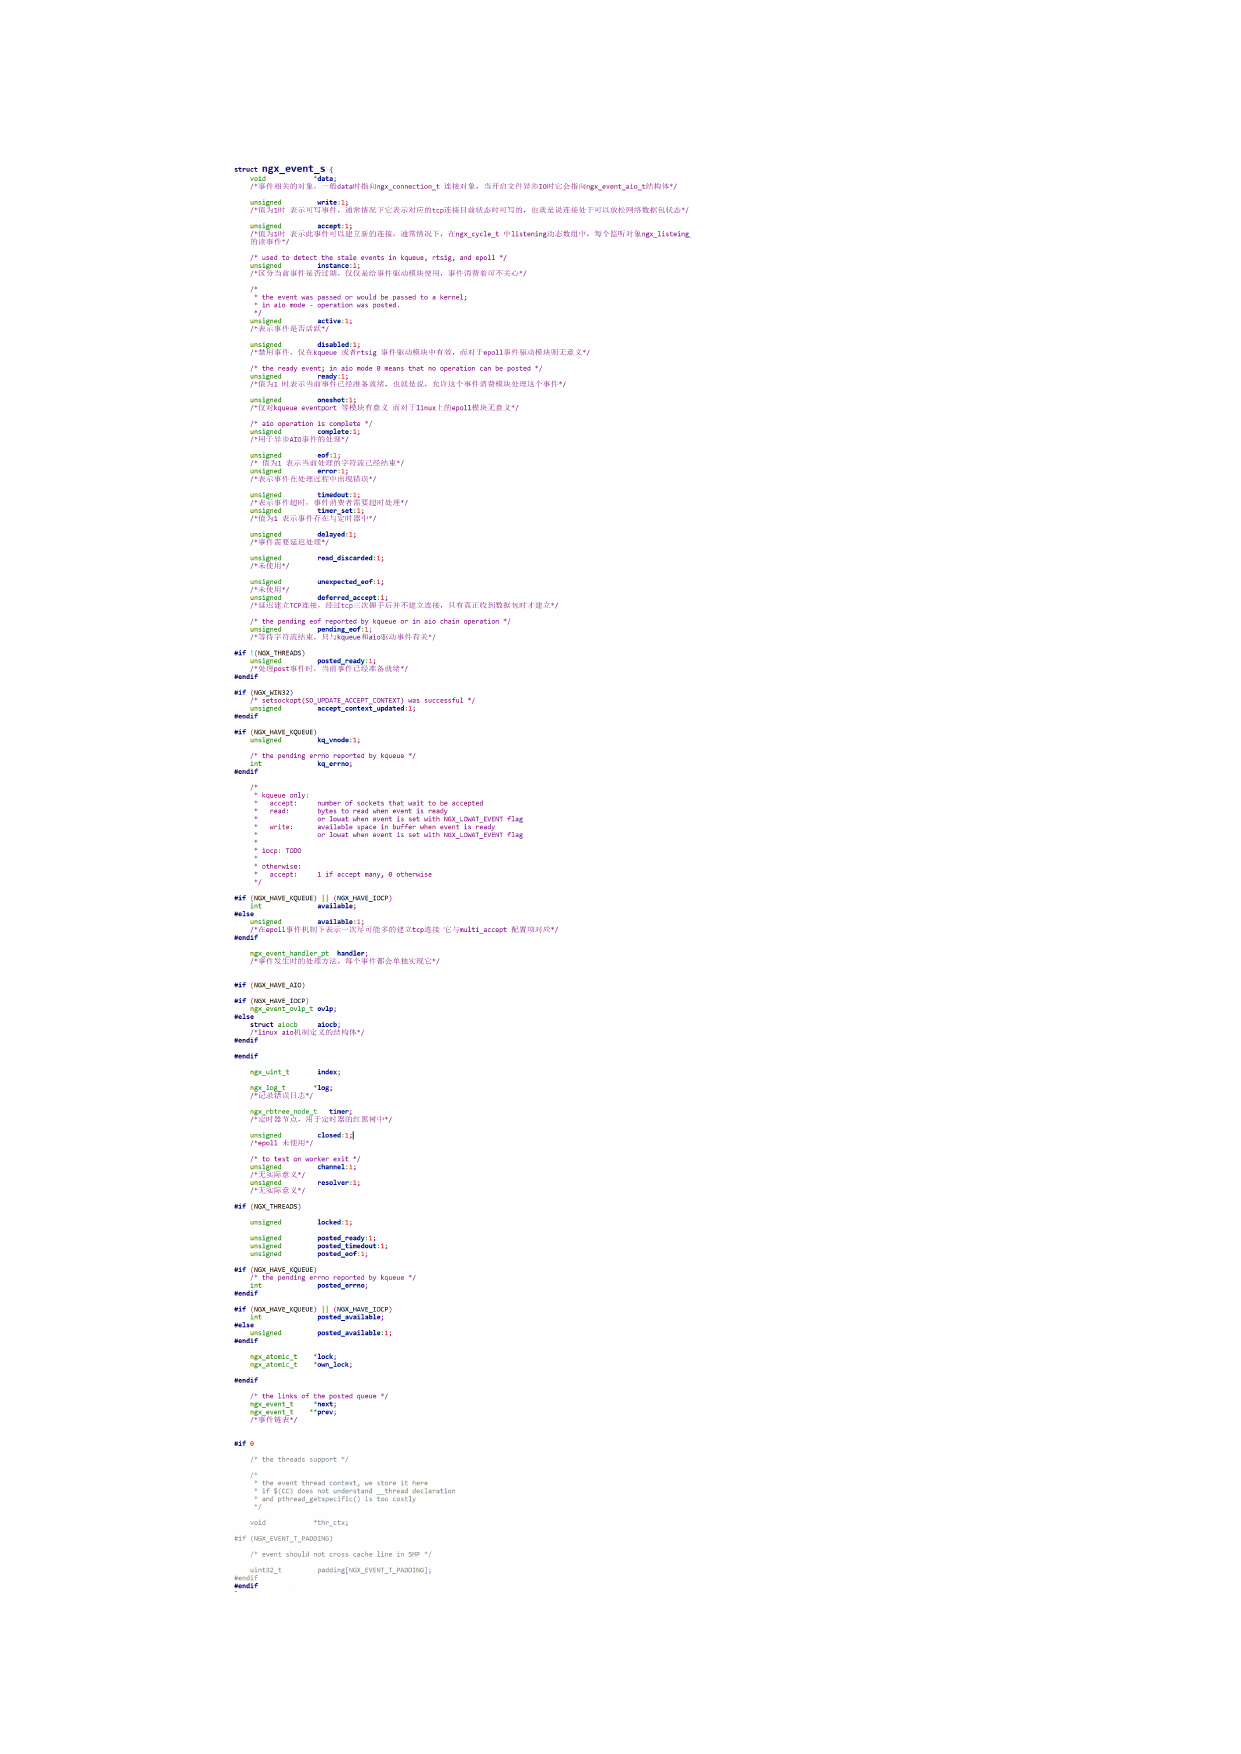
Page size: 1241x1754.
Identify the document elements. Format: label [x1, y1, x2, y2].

picture [231, 162, 691, 1592]
